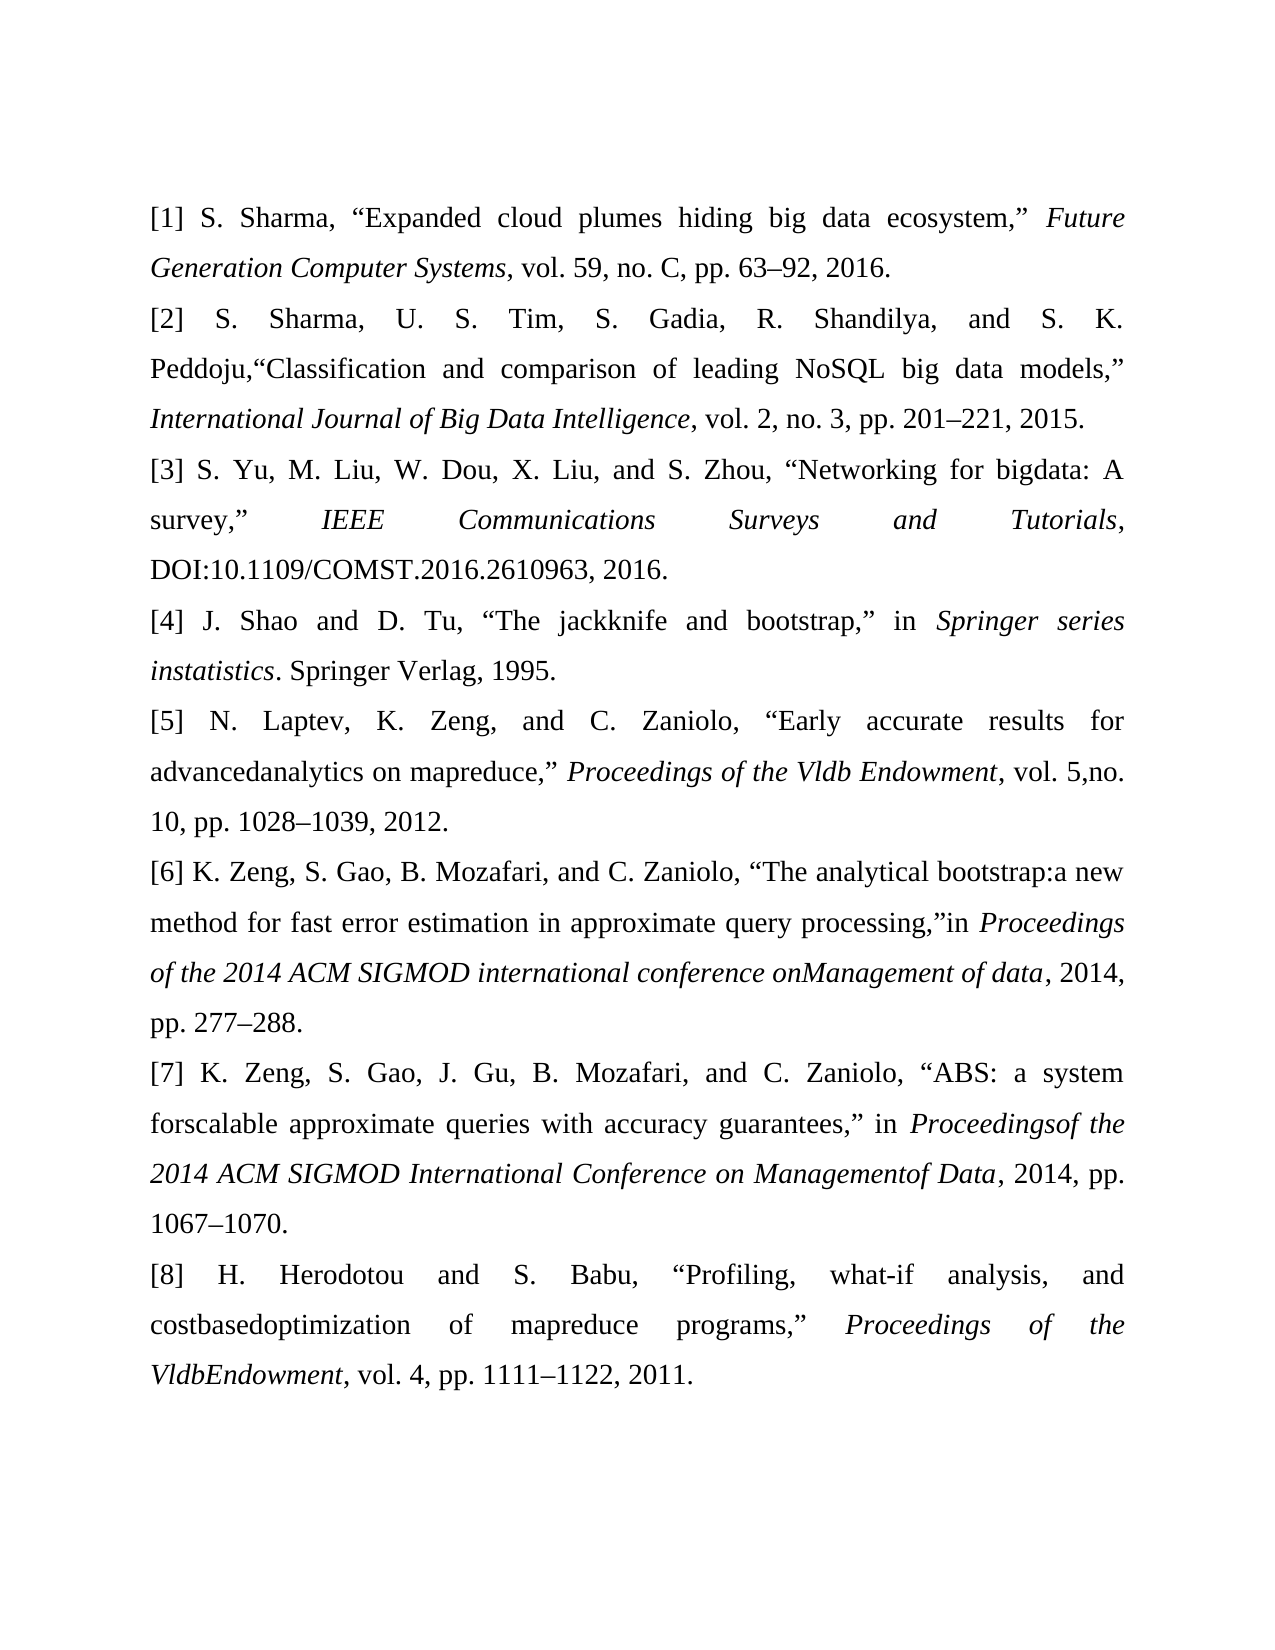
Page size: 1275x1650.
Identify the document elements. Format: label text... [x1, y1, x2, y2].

text [5] N. Laptev, K. Zeng, and C. Zaniolo, “Early accurate results for advancedanalytics on mapreduce,” Proceedings of the Vldb Endowment, vol. 5,no. 10, pp. 1028–1039, 2012. [150, 703, 1125, 838]
text [4] J. Shao and D. Tu, “The jackknife and bootstrap,” in Springer series instatistics. Springer Verlag, 1995. [150, 603, 1125, 687]
text [1] S. Sharma, “Expanded cloud plumes hiding big data ecosystem,” Future Generation Computer Systems, vol. 59, no. C, pp. 63–92, 2016. [150, 200, 1125, 284]
text [8] H. Herodotou and S. Babu, “Profiling, what-if analysis, and costbasedoptimization of mapreduce programs,” Proceedings of the VldbEndowment, vol. 4, pp. 1111–1122, 2011. [150, 1257, 1125, 1391]
text [3] S. Yu, M. Liu, W. Dou, X. Liu, and S. Zhou, “Networking for bigdata: A survey,” IEEE Communications Surveys and Tutorials, DOI:10.1109/COMST.2016.2610963, 2016. [150, 452, 1125, 586]
text [7] K. Zeng, S. Gao, J. Gu, B. Mozafari, and C. Zaniolo, “ABS: a system forscalable approximate queries with accuracy guarantees,” in Proceedingsof the 2014 ACM SIGMOD International Conference on Managementof Data, 2014, pp. 1067–1070. [150, 1056, 1125, 1240]
text [6] K. Zeng, S. Gao, B. Mozafari, and C. Zaniolo, “The analytical bootstrap:a new method for fast error estimation in approximate query processing,”in Proceedings of the 2014 ACM SIGMOD international conference onManagement of data, 2014, pp. 277–288. [150, 854, 1125, 1039]
text [2] S. Sharma, U. S. Tim, S. Gadia, R. Shandilya, and S. K. Peddoju,“Classification and comparison of leading NoSQL big data models,” International Journal of Big Data Intelligence, vol. 2, no. 3, pp. 201–221, 2015. [150, 301, 1125, 435]
